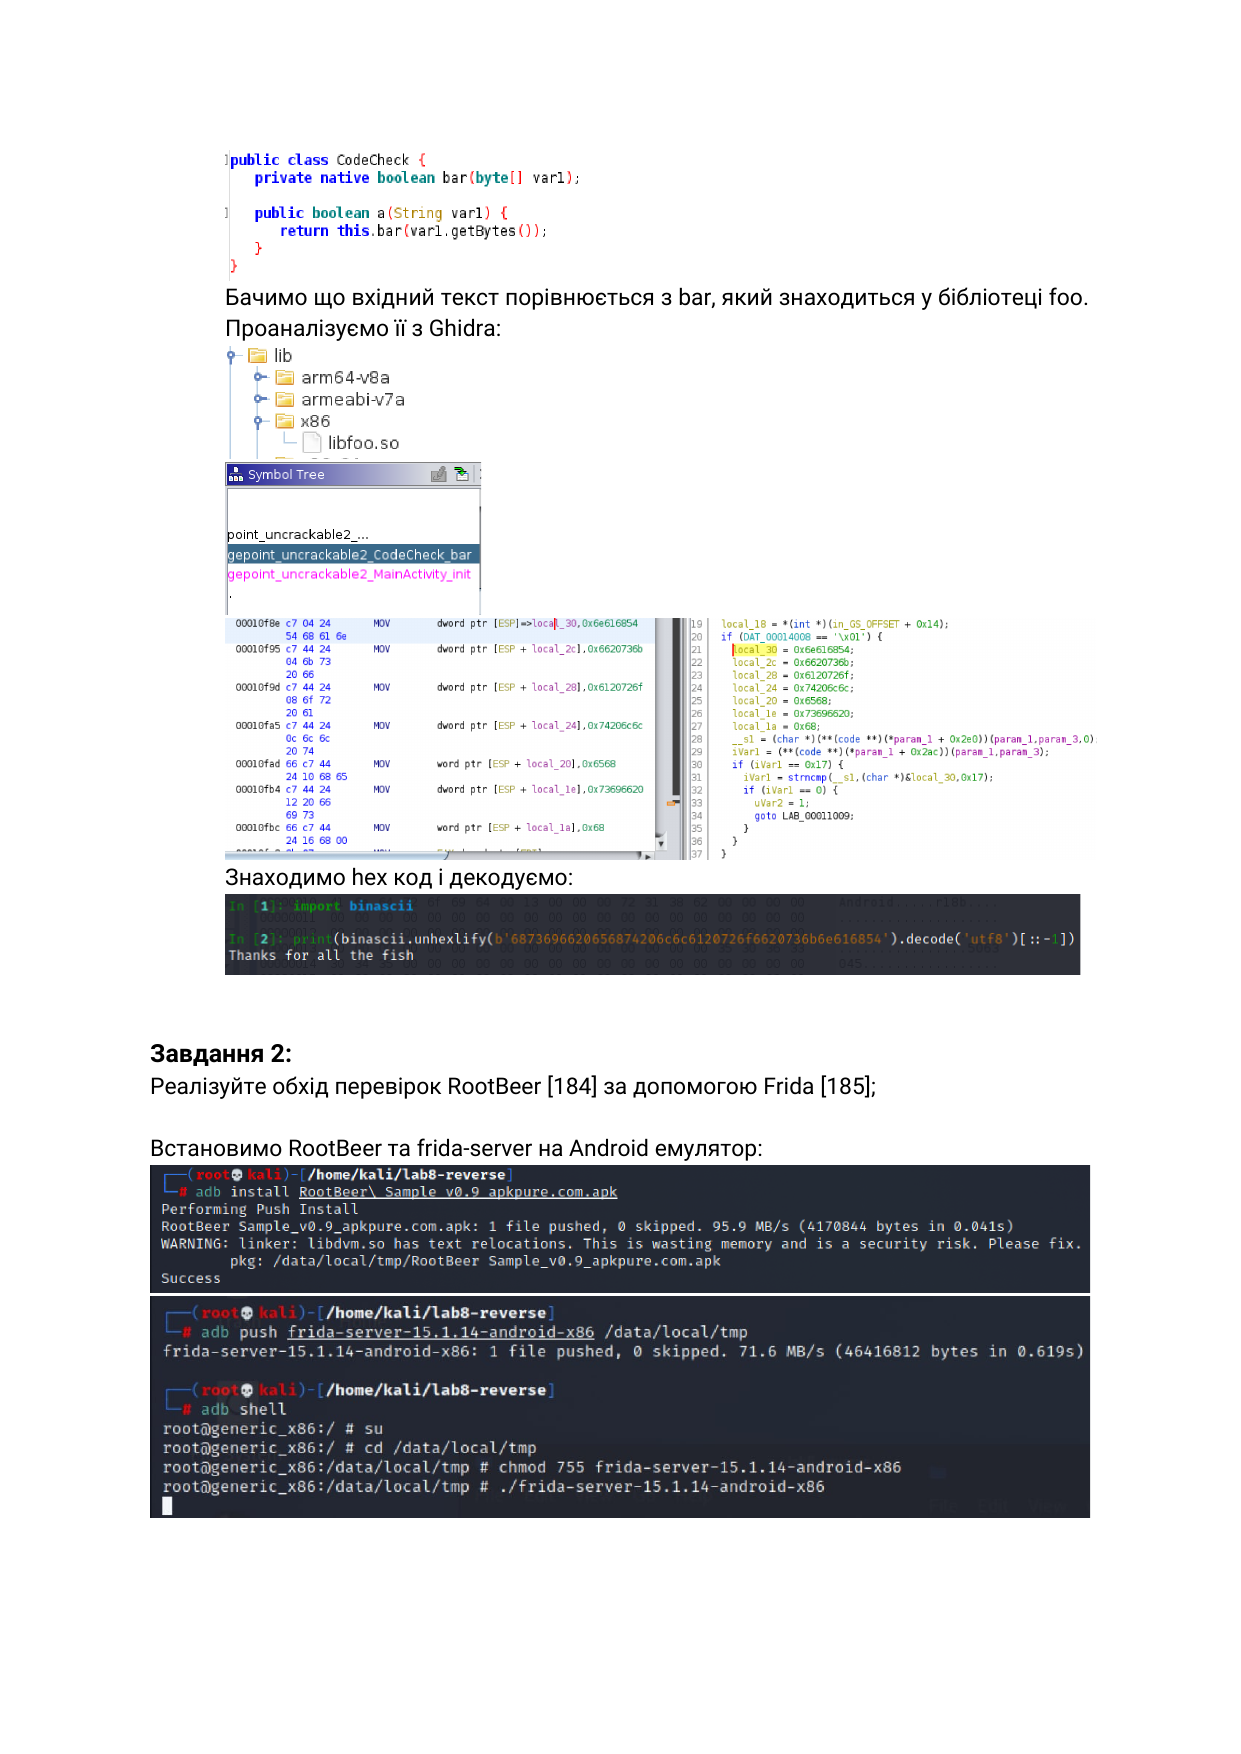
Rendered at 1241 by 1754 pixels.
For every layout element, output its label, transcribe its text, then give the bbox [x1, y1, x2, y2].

text Встановимо RootBeer та frida-server на Android емулятор: [150, 1135, 1090, 1162]
picture [225, 346, 415, 459]
picture [150, 1165, 1091, 1293]
text Бачимо що вхідний текст порівнюється з bar, який знаходиться у бібліотеці foo. Проаналізуємо її з Ghidra: [225, 284, 1090, 342]
text Знаходимо hex код і декодуємо: [225, 864, 1090, 891]
picture [225, 894, 1081, 975]
picture [225, 618, 1097, 860]
text Завдання 2: [150, 1040, 1090, 1069]
picture [225, 462, 482, 615]
picture [150, 1296, 1091, 1518]
text Реалізуйте обхід перевірок RootBeer [184] за допомогою Frida [185]; [150, 1073, 1090, 1100]
picture [225, 150, 587, 281]
